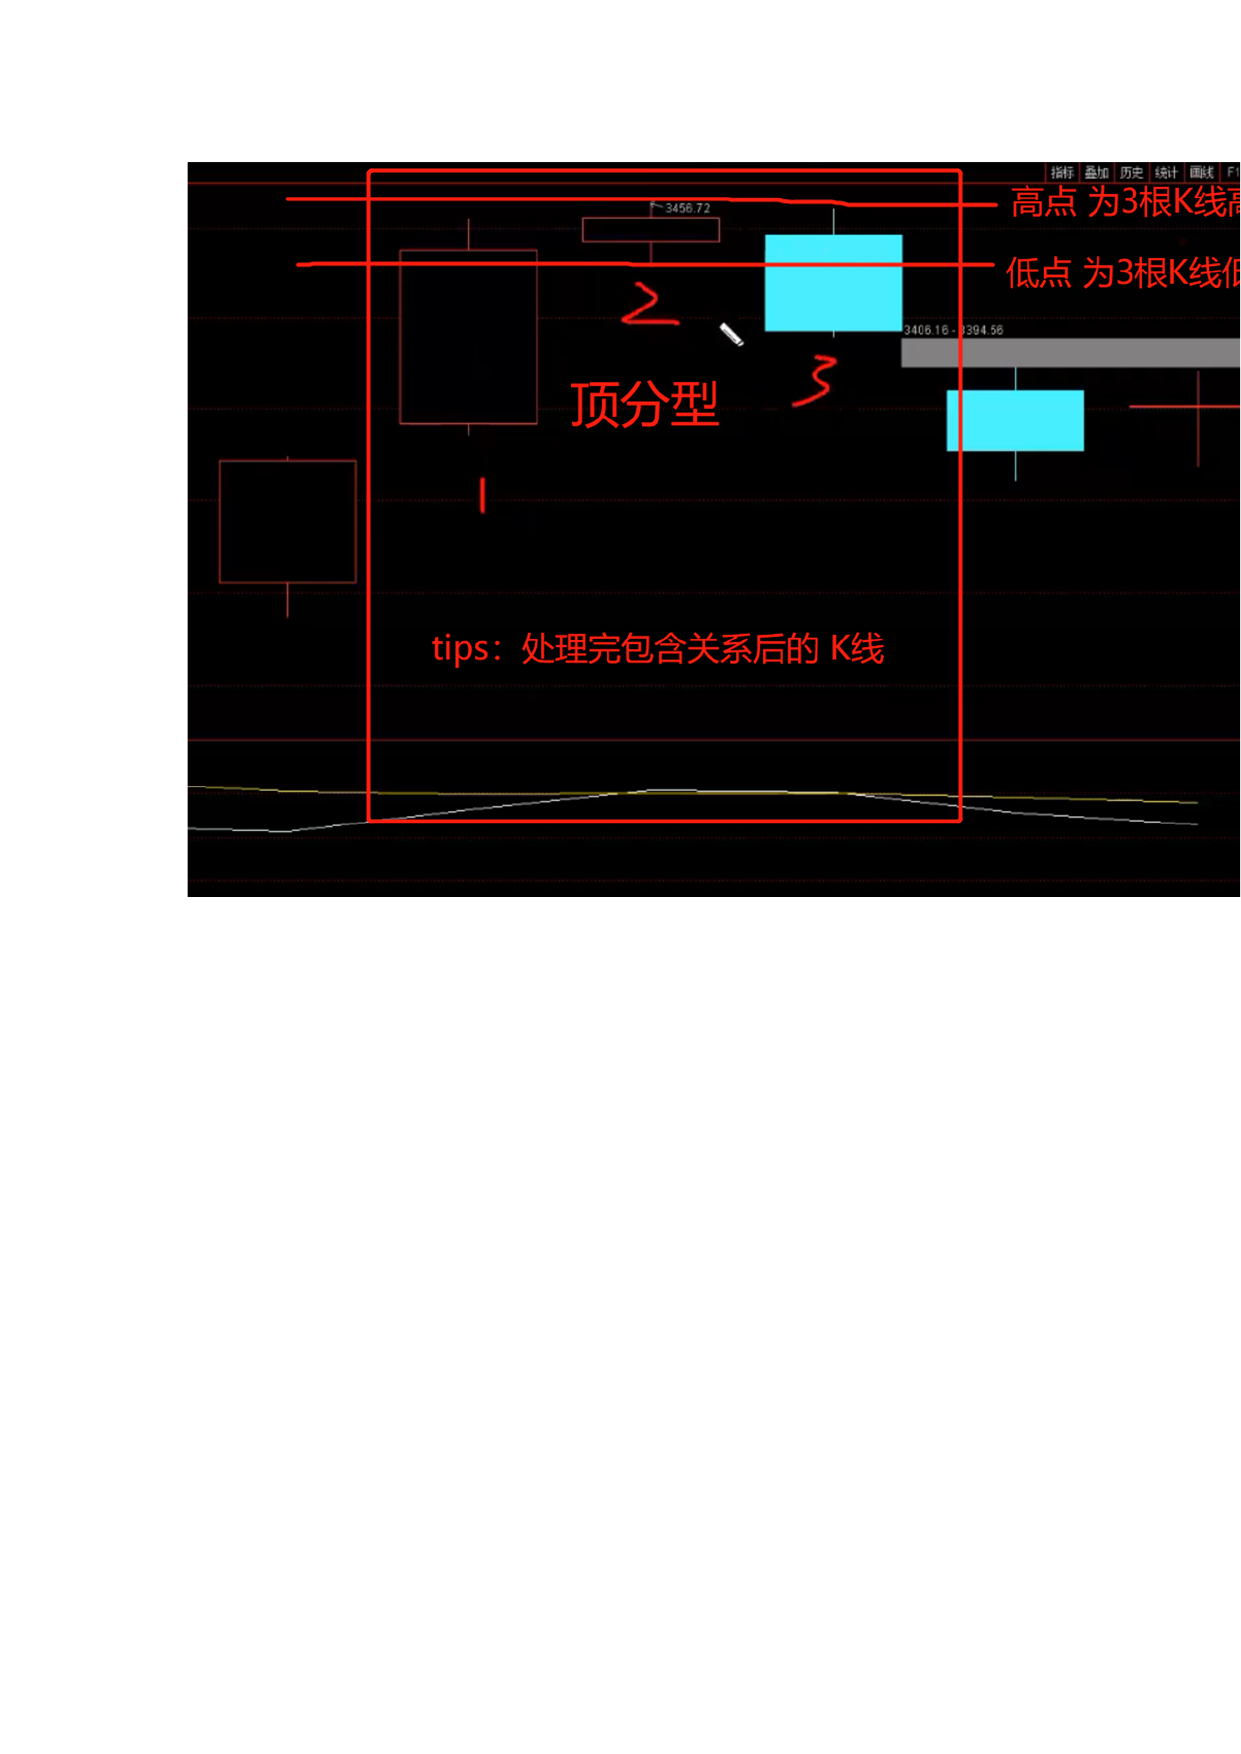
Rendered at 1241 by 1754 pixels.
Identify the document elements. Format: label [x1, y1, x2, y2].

picture [187, 162, 1241, 897]
